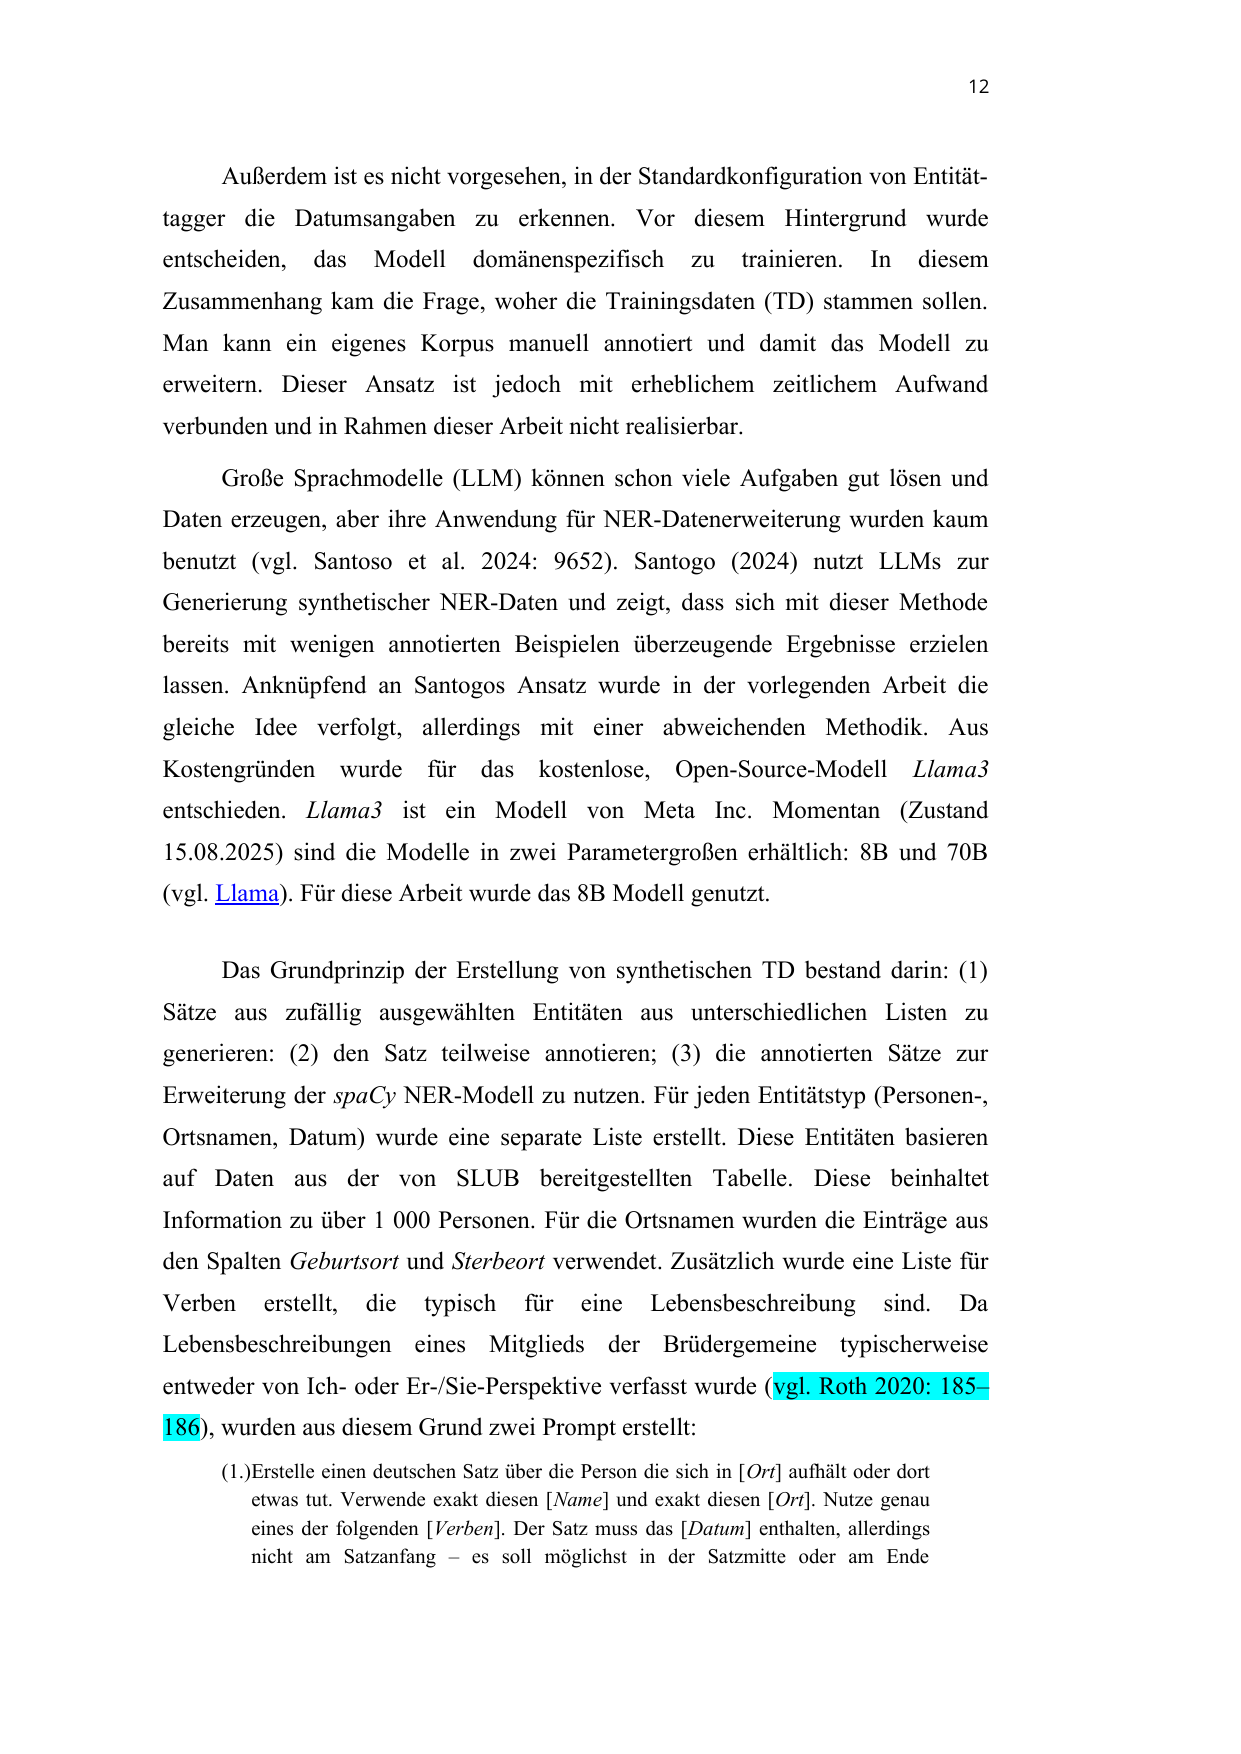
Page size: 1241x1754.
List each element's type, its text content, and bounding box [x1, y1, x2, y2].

text Große Sprachmodelle (LLM) können schon viele Aufgaben gut lösen und Daten erzeugen, aber ihre Anwendung für NER-Datenerweiterung wurden kaum benutzt (vgl. Santoso et al. 2024: 9652). Santogo (2024) nutzt LLMs zur Generierung synthetischer NER-Daten und zeigt, dass sich mit dieser Methode bereits mit wenigen annotierten Beispielen überzeugende Ergebnisse erzielen lassen. Anknüpfend an Santogos Ansatz wurde in der vorlegenden Arbeit die gleiche Idee verfolgt, allerdings mit einer abweichenden Methodik. Aus Kostengründen wurde für das kostenlose, Open-Source-Modell Llama3 entschieden. Llama3 ist ein Modell von Meta Inc. Momentan (Zustand 15.08.2025) sind die Modelle in zwei Parametergroßen erhältlich: 8B und 70B (vgl. Llama). Für diese Arbeit wurde das 8B Modell genutzt. [162, 464, 989, 907]
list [221, 1455, 930, 1568]
text Das Grundprinzip der Erstellung von synthetischen TD bestand darin: (1) Sätze aus zufällig ausgewählten Entitäten aus unterschiedlichen Listen zu generieren: (2) den Satz teilweise annotieren; (3) die annotierten Sätze zur Erweiterung der spaCy NER-Modell zu nutzen. Für jeden Entitätstyp (Personen-, Ortsnamen, Datum) wurde eine separate Liste erstellt. Diese Entitäten basieren auf Daten aus der von SLUB bereitgestellten Tabelle. Diese beinhaltet Information zu über 1 000 Personen. Für die Ortsnamen wurden die Einträge aus den Spalten Geburtsort und Sterbeort verwendet. Zusätzlich wurde eine Liste für Verben erstellt, die typisch für eine Lebensbeschreibung sind. Da Lebensbeschreibungen eines Mitglieds der Brüdergemeine typischerweise entweder von Ich- oder Er-/Sie-Perspektive verfasst wurde (vgl. Roth 2020: 185–186), wurden aus diesem Grund zwei Prompt erstellt: [162, 956, 989, 1441]
text Außerdem ist es nicht vorgesehen, in der Standardkonfiguration von Entität-tagger die Datumsangaben zu erkennen. Vor diesem Hintergrund wurde entscheiden, das Modell domänenspezifisch zu trainieren. In diesem Zusammenhang kam die Frage, woher die Trainingsdaten (TD) stammen sollen. Man kann ein eigenes Korpus manuell annotiert und damit das Modell zu erweitern. Dieser Ansatz ist jedoch mit erheblichem zeitlichem Aufwand verbunden und in Rahmen dieser Arbeit nicht realisierbar. [162, 162, 989, 439]
